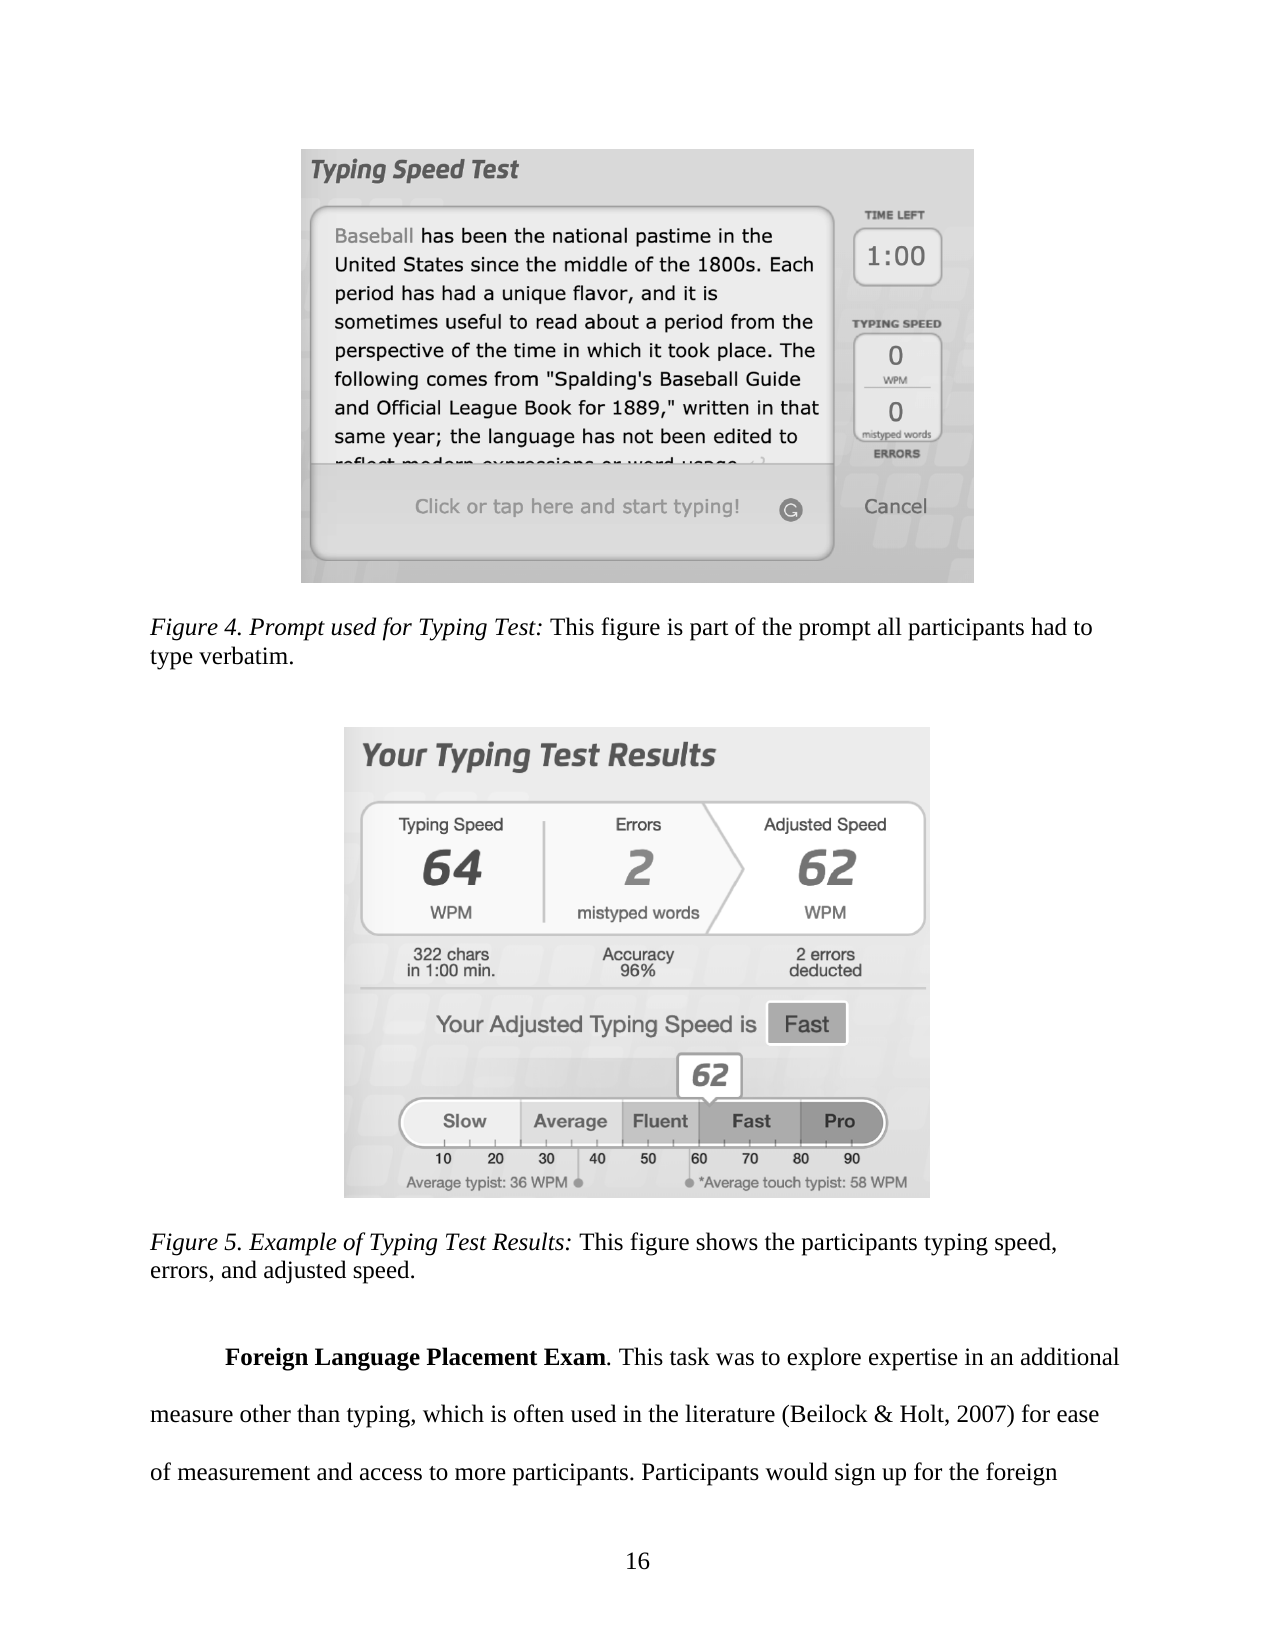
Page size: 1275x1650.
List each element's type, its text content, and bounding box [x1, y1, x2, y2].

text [150, 1342, 1125, 1486]
text Figure 4. Prompt used for Typing Test: This figure is part of the prompt all participants had to type verbatim. [150, 612, 1125, 670]
text Figure 5. Example of Typing Test Results: This figure shows the participants typing speed, errors, and adjusted speed. [150, 1227, 1125, 1284]
picture [301, 149, 974, 583]
picture [344, 727, 930, 1198]
